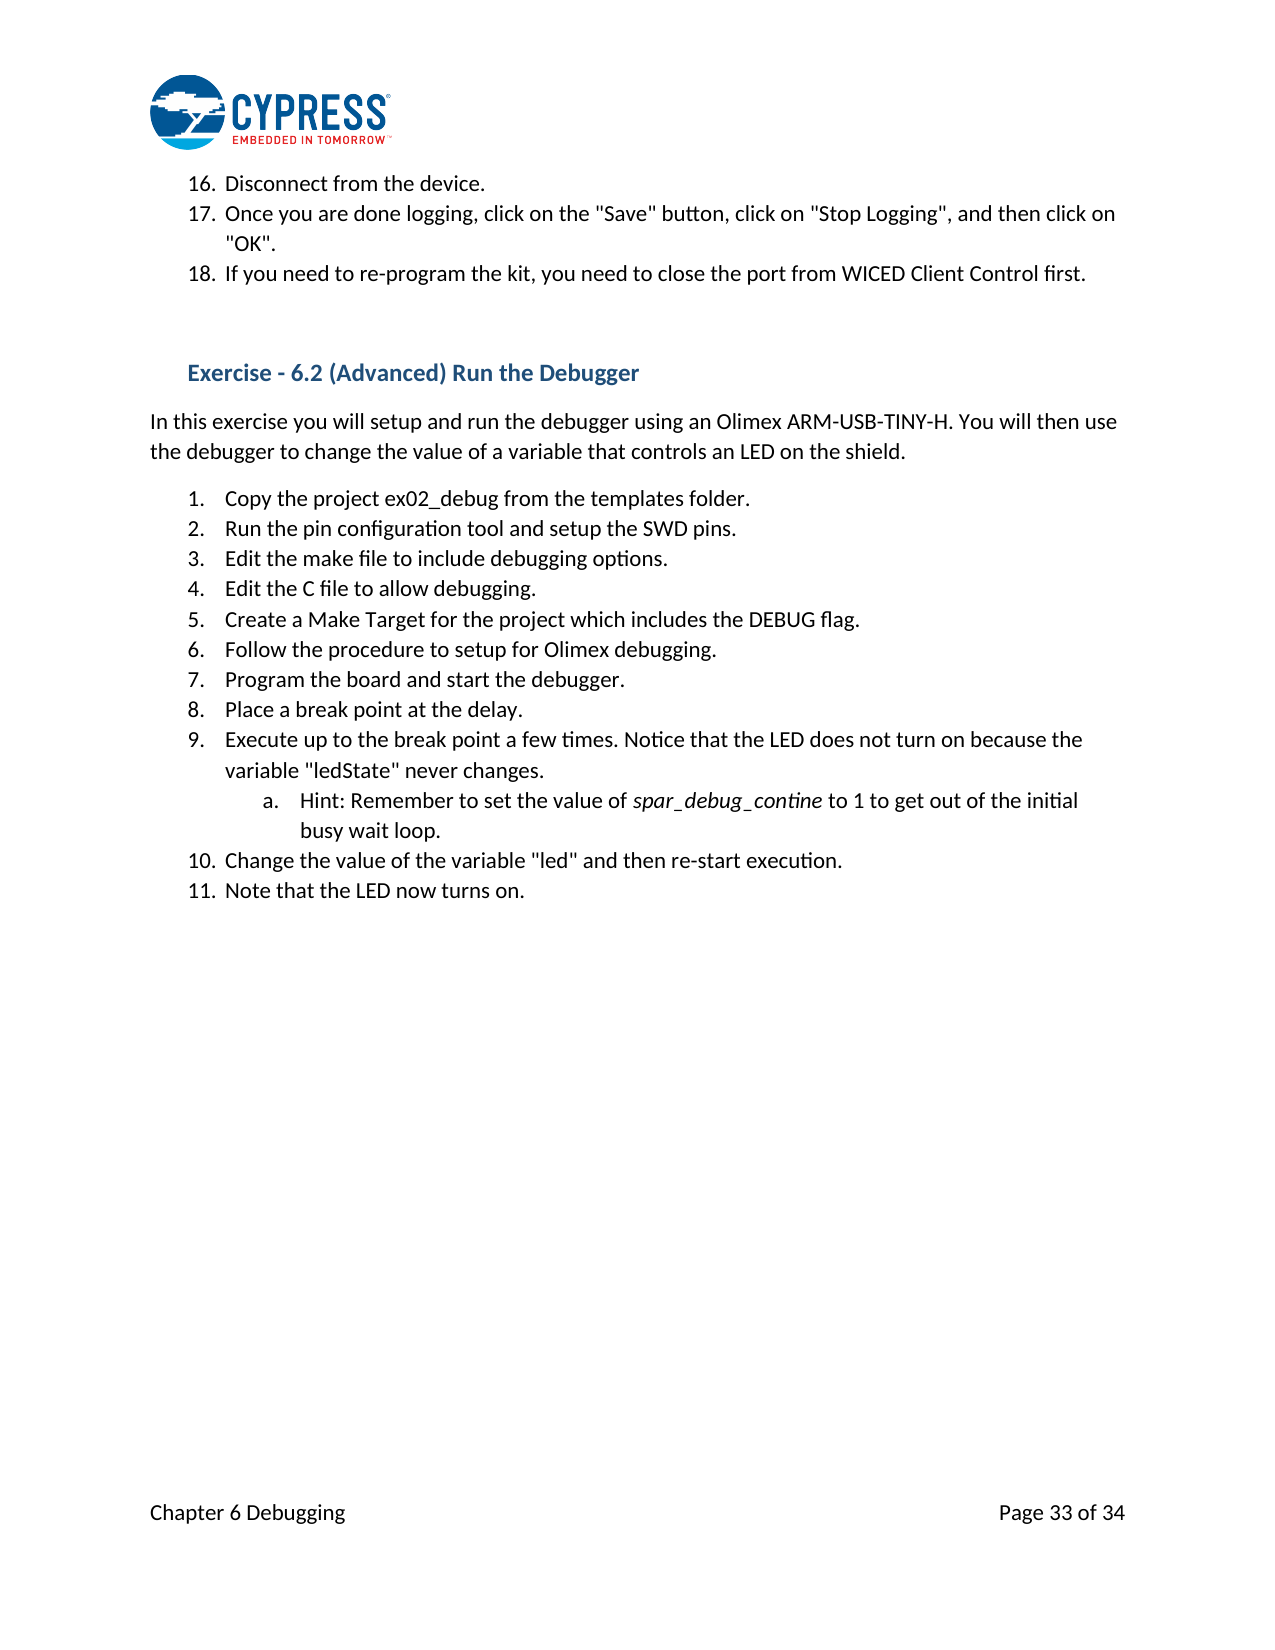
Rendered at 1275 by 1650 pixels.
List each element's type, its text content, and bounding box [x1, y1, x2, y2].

list Once you are done logging, click on the "Save" button, click on "Stop Logging", and then click on "OK". [187, 199, 1125, 257]
text In this exercise you will setup and run the debugger using an Olimex ARM-USB-TINY-H. You will then use the debugger to change the value of a variable that controls an LED on the shield. [150, 407, 1125, 465]
list Disconnect from the device. [187, 169, 1125, 197]
list Create a Make Target for the project which includes the DEBUG flag. [187, 605, 1125, 633]
list Follow the procedure to setup for Olimex debugging. [187, 635, 1125, 663]
list Edit the make file to include debugging options. [187, 544, 1125, 572]
list Edit the C file to allow debugging. [187, 574, 1125, 603]
picture [150, 75, 392, 150]
text (Advanced) Run the Debugger [150, 357, 1125, 388]
list Program the board and start the debugger. [187, 665, 1125, 693]
list Run the pin configuration tool and setup the SWD pins. [187, 514, 1125, 542]
list Copy the project ex02_debug from the templates folder. [187, 484, 1125, 512]
list Execute up to the break point a few times. Notice that the LED does not turn on because the variable "ledState" never changes. [187, 726, 1125, 784]
list Hint: Remember to set the value of spar_debug_contine to 1 to get out of the initial busy wait loop. [262, 786, 1125, 844]
list If you need to re-program the kit, you need to close the port from WICED Client Control first. [187, 259, 1125, 287]
list Change the value of the variable "led" and then re-start execution. [187, 846, 1125, 874]
list Place a break point at the delay. [187, 695, 1125, 723]
list Note that the LED now turns on. [187, 877, 1125, 905]
